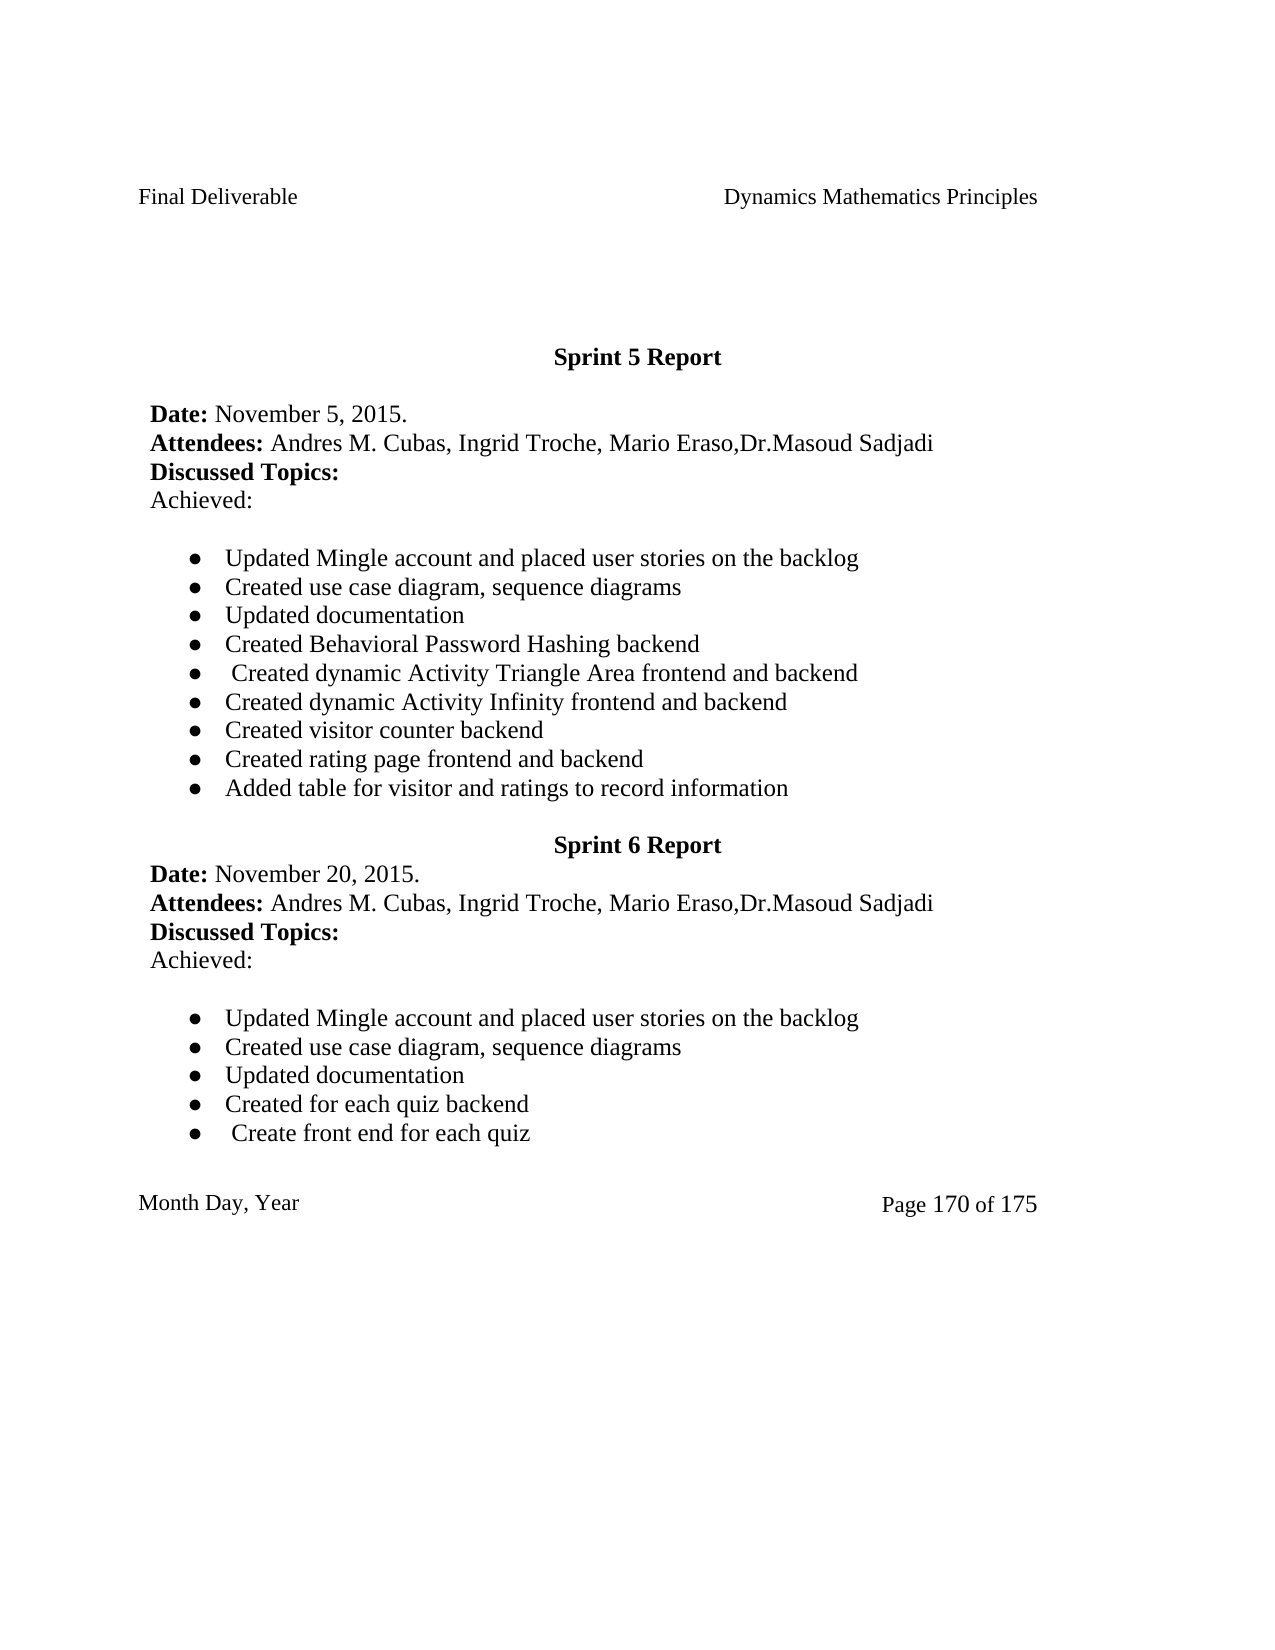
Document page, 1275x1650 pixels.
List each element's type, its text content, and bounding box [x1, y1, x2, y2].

list Updated documentation [187, 1061, 1125, 1089]
text Achieved: [150, 946, 1125, 974]
list Created visitor counter backend [187, 716, 1125, 744]
text Discussed Topics: [150, 917, 1125, 946]
list Created use case diagram, sequence diagrams [187, 1032, 1125, 1061]
text Date: November 20, 2015. [150, 859, 1125, 888]
text Attendees: Andres M. Cubas, Ingrid Troche, Mario Eraso,Dr.Masoud Sadjadi [150, 888, 1125, 917]
text Attendees: Andres M. Cubas, Ingrid Troche, Mario Eraso,Dr.Masoud Sadjadi [150, 428, 1125, 457]
list Updated Mingle account and placed user stories on the backlog [187, 543, 1125, 572]
list Updated Mingle account and placed user stories on the backlog [187, 1003, 1125, 1032]
text Discussed Topics: [150, 457, 1125, 486]
text Date: November 5, 2015. [150, 399, 1125, 428]
list Created dynamic Activity Triangle Area frontend and backend [187, 658, 1125, 687]
text Sprint 5 Report [150, 342, 1125, 371]
list Added table for visitor and ratings to record information [187, 773, 1125, 802]
list Create front end for each quiz [187, 1118, 1125, 1147]
list Updated documentation [187, 601, 1125, 629]
list Created use case diagram, sequence diagrams [187, 572, 1125, 601]
list Created rating page frontend and backend [187, 744, 1125, 773]
list Created for each quiz backend [187, 1089, 1125, 1118]
list Created dynamic Activity Infinity frontend and backend [187, 687, 1125, 716]
text Sprint 6 Report [150, 831, 1125, 859]
text Achieved: [150, 486, 1125, 514]
list Created Behavioral Password Hashing backend [187, 629, 1125, 658]
